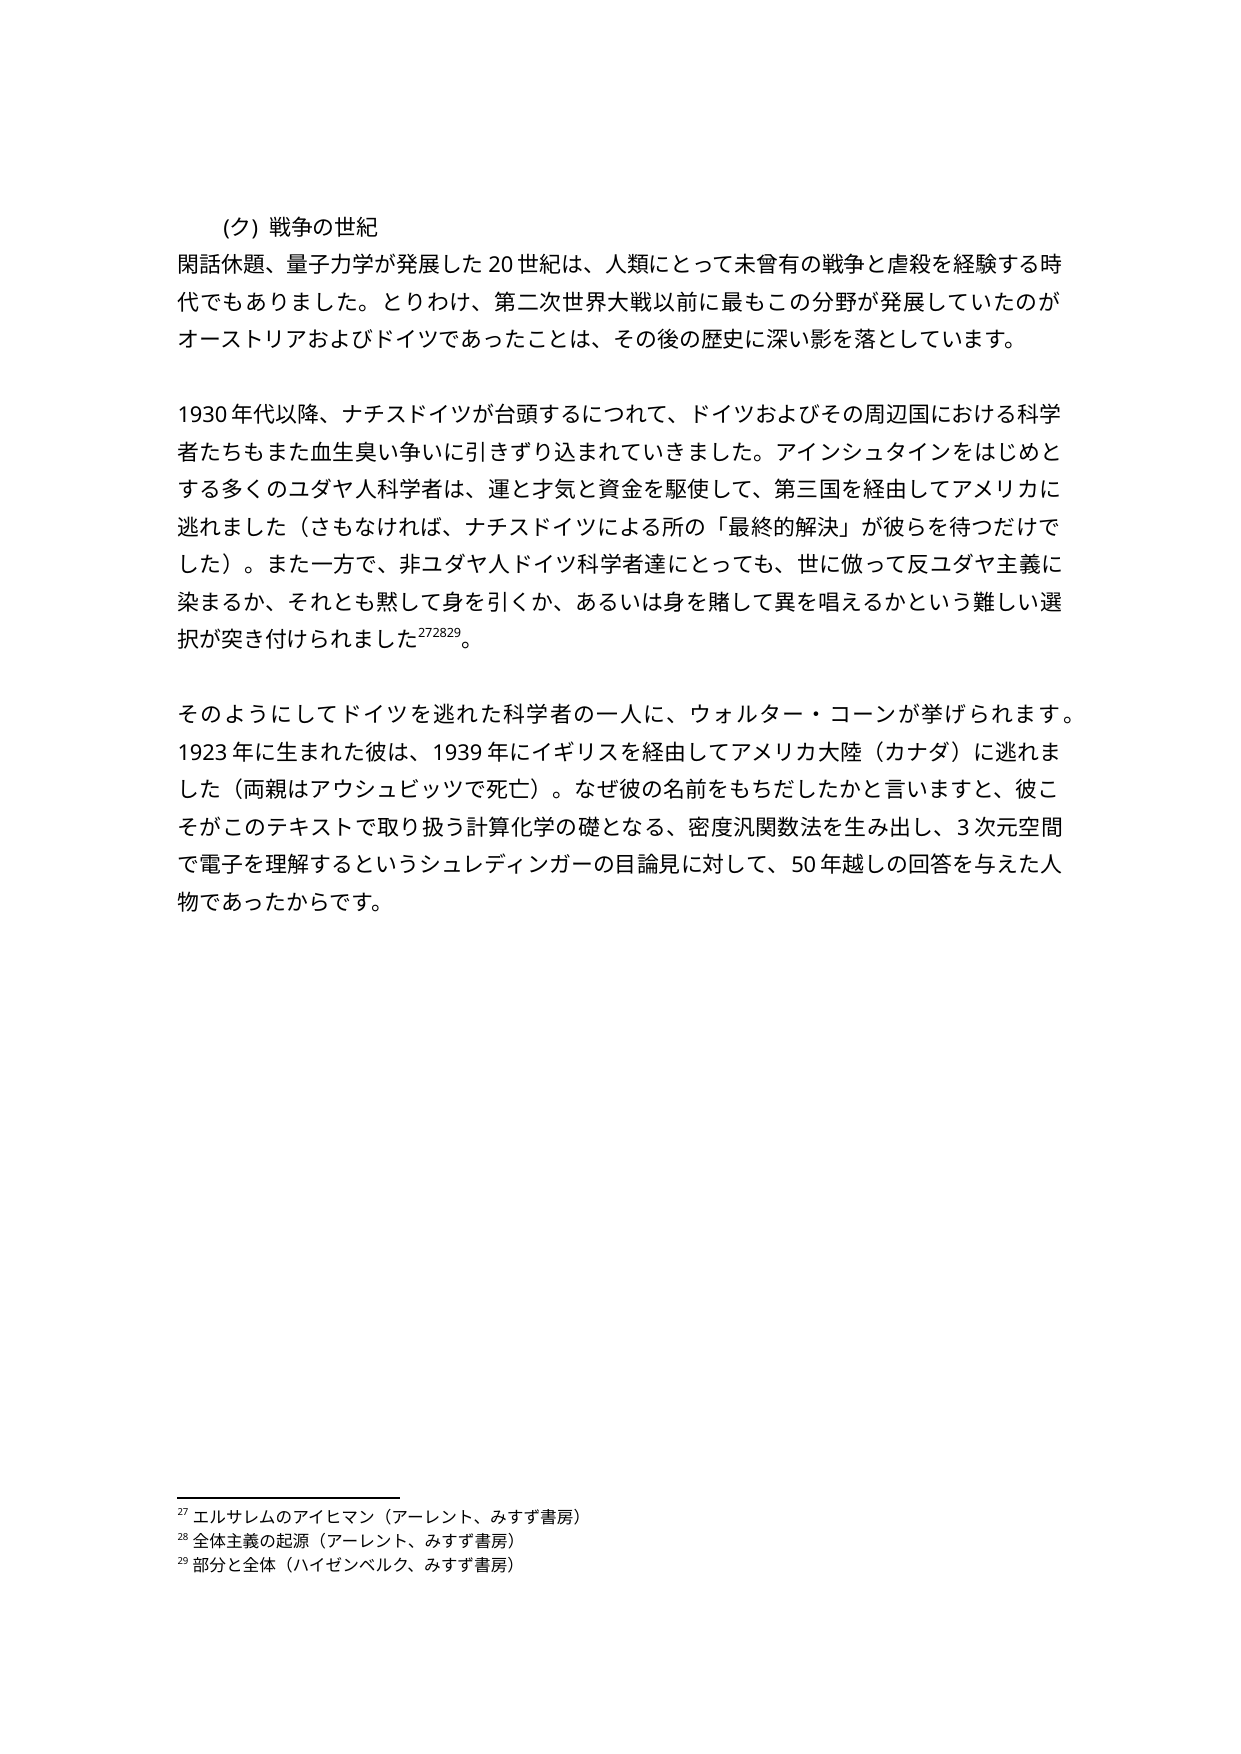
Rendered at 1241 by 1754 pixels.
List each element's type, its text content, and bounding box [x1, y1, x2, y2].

text 閑話休題、量子力学が発展した20世紀は、人類にとって未曾有の戦争と虐殺を経験する時代でもありました。とりわけ、第二次世界大戦以前に最もこの分野が発展していたのがオーストリアおよびドイツであったことは、その後の歴史に深い影を落としています。 [177, 244, 1063, 357]
text 1930年代以降、ナチスドイツが台頭するにつれて、ドイツおよびその周辺国における科学者たちもまた血生臭い争いに引きずり込まれていきました。アインシュタインをはじめとする多くのユダヤ人科学者は、運と才気と資金を駆使して、第三国を経由してアメリカに逃れました（さもなければ、ナチスドイツによる所の「最終的解決」が彼らを待つだけでした）。また一方で、非ユダヤ人ドイツ科学者達にとっても、世に倣って反ユダヤ主義に染まるか、それとも黙して身を引くか、あるいは身を賭して異を唱えるかという難しい選択が突き付けられました。 [177, 394, 1063, 657]
text そのようにしてドイツを逃れた科学者の一人に、ウォルター・コーンが挙げられます。1923年に生まれた彼は、1939年にイギリスを経由してアメリカ大陸（カナダ）に逃れました（両親はアウシュビッツで死亡）。なぜ彼の名前をもちだしたかと言いますと、彼こそがこのテキストで取り扱う計算化学の礎となる、密度汎関数法を生み出し、3次元空間で電子を理解するというシュレディンガーの目論見に対して、50年越しの回答を与えた人物であったからです。 [177, 694, 1063, 919]
list 戦争の世紀 [223, 207, 1063, 244]
